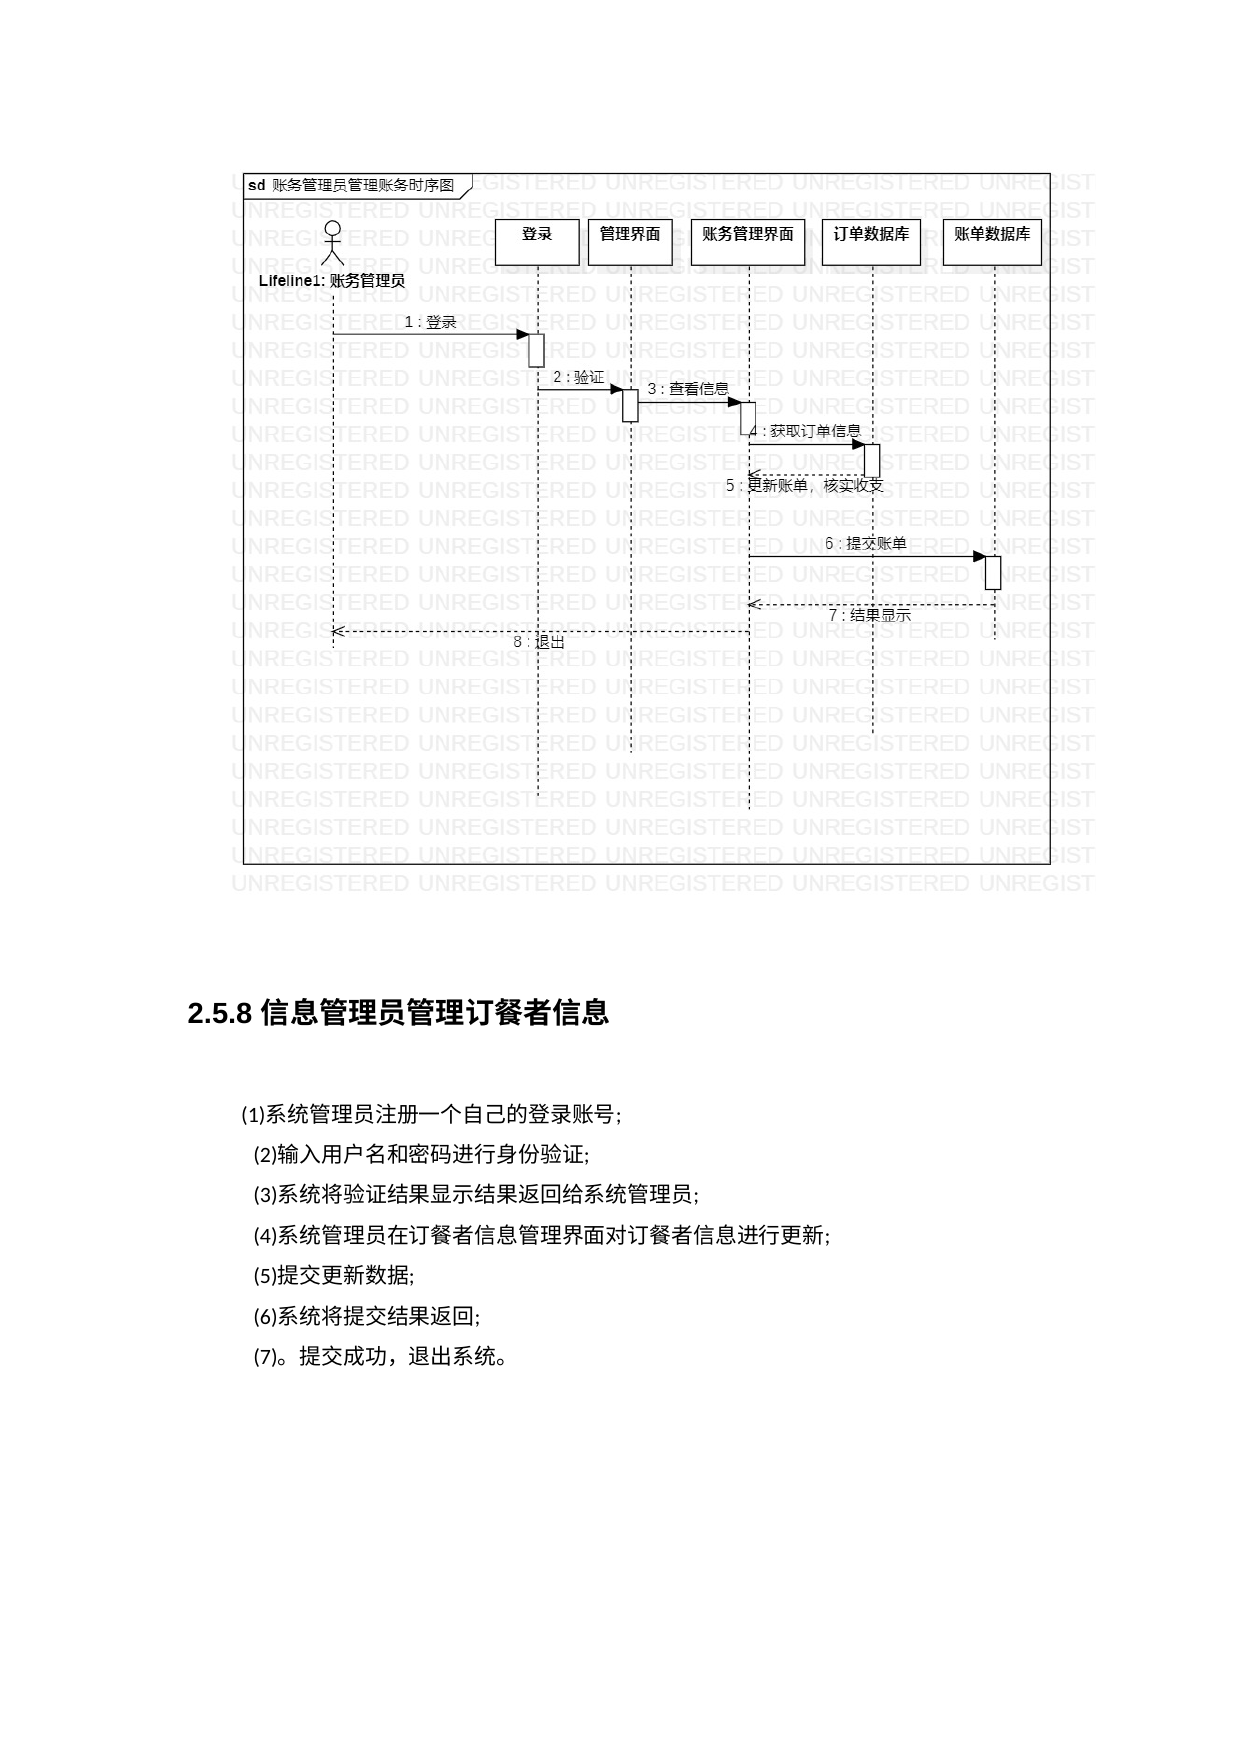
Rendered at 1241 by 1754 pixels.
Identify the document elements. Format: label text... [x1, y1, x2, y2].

text (4)系统管理员在订餐者信息管理界面对订餐者信息进行更新; [187, 1217, 1053, 1250]
text (2)输入用户名和密码进行身份验证; [187, 1137, 1053, 1169]
text (1)系统管理员注册一个自己的登录账号; [187, 1096, 1053, 1129]
text (7)。提交成功，退出系统。 [187, 1339, 1053, 1371]
picture [231, 162, 1096, 910]
text (5)提交更新数据; [187, 1258, 1053, 1290]
subtitle 2.5.8 信息管理员管理订餐者信息 [187, 978, 1053, 1043]
text (3)系统将验证结果显示结果返回给系统管理员; [187, 1177, 1053, 1209]
text (6)系统将提交结果返回; [187, 1298, 1053, 1331]
